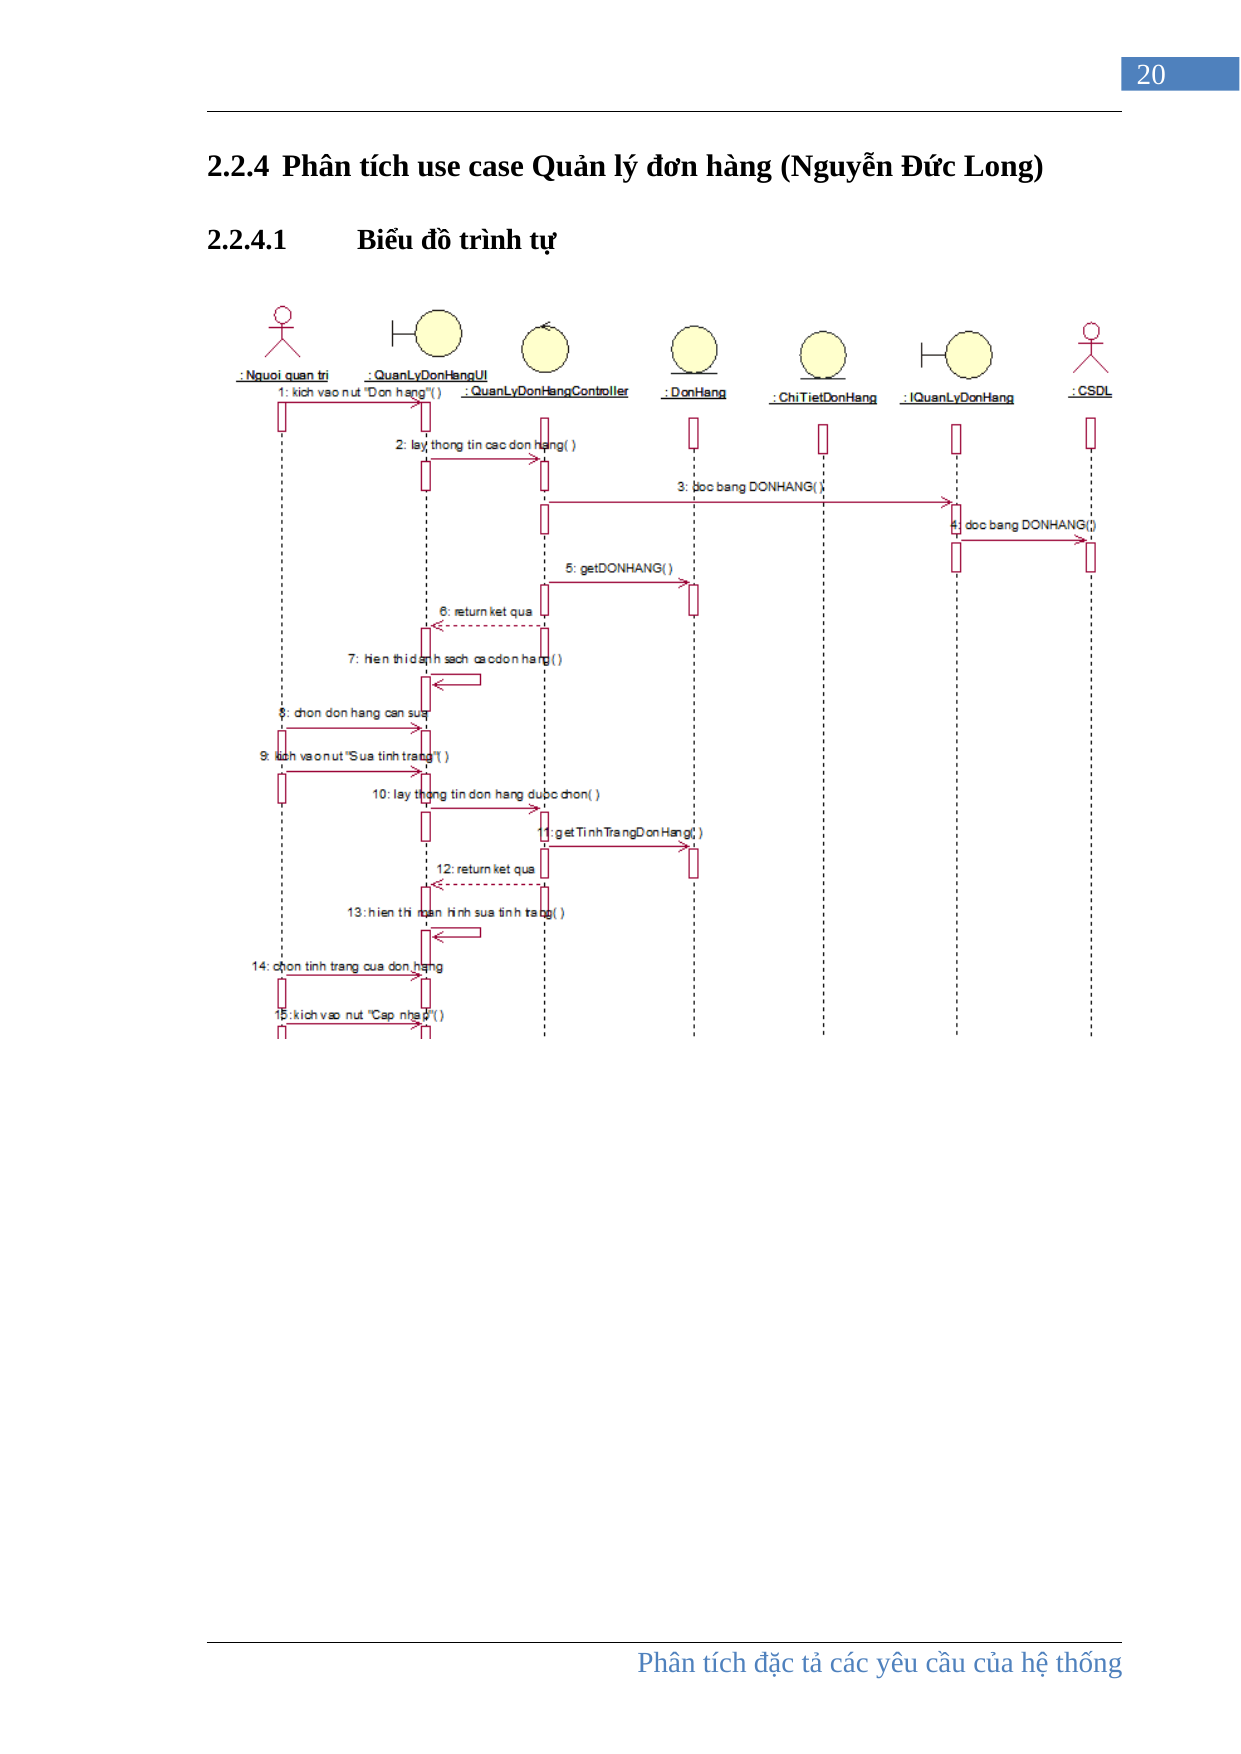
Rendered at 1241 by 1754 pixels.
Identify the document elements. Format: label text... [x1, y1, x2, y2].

picture [206, 285, 1121, 1039]
subtitle Biểu đồ trình tự [207, 222, 1122, 256]
subtitle Phân tích use case Quản lý đơn hàng (Nguyễn Đức Long) [207, 148, 1122, 184]
